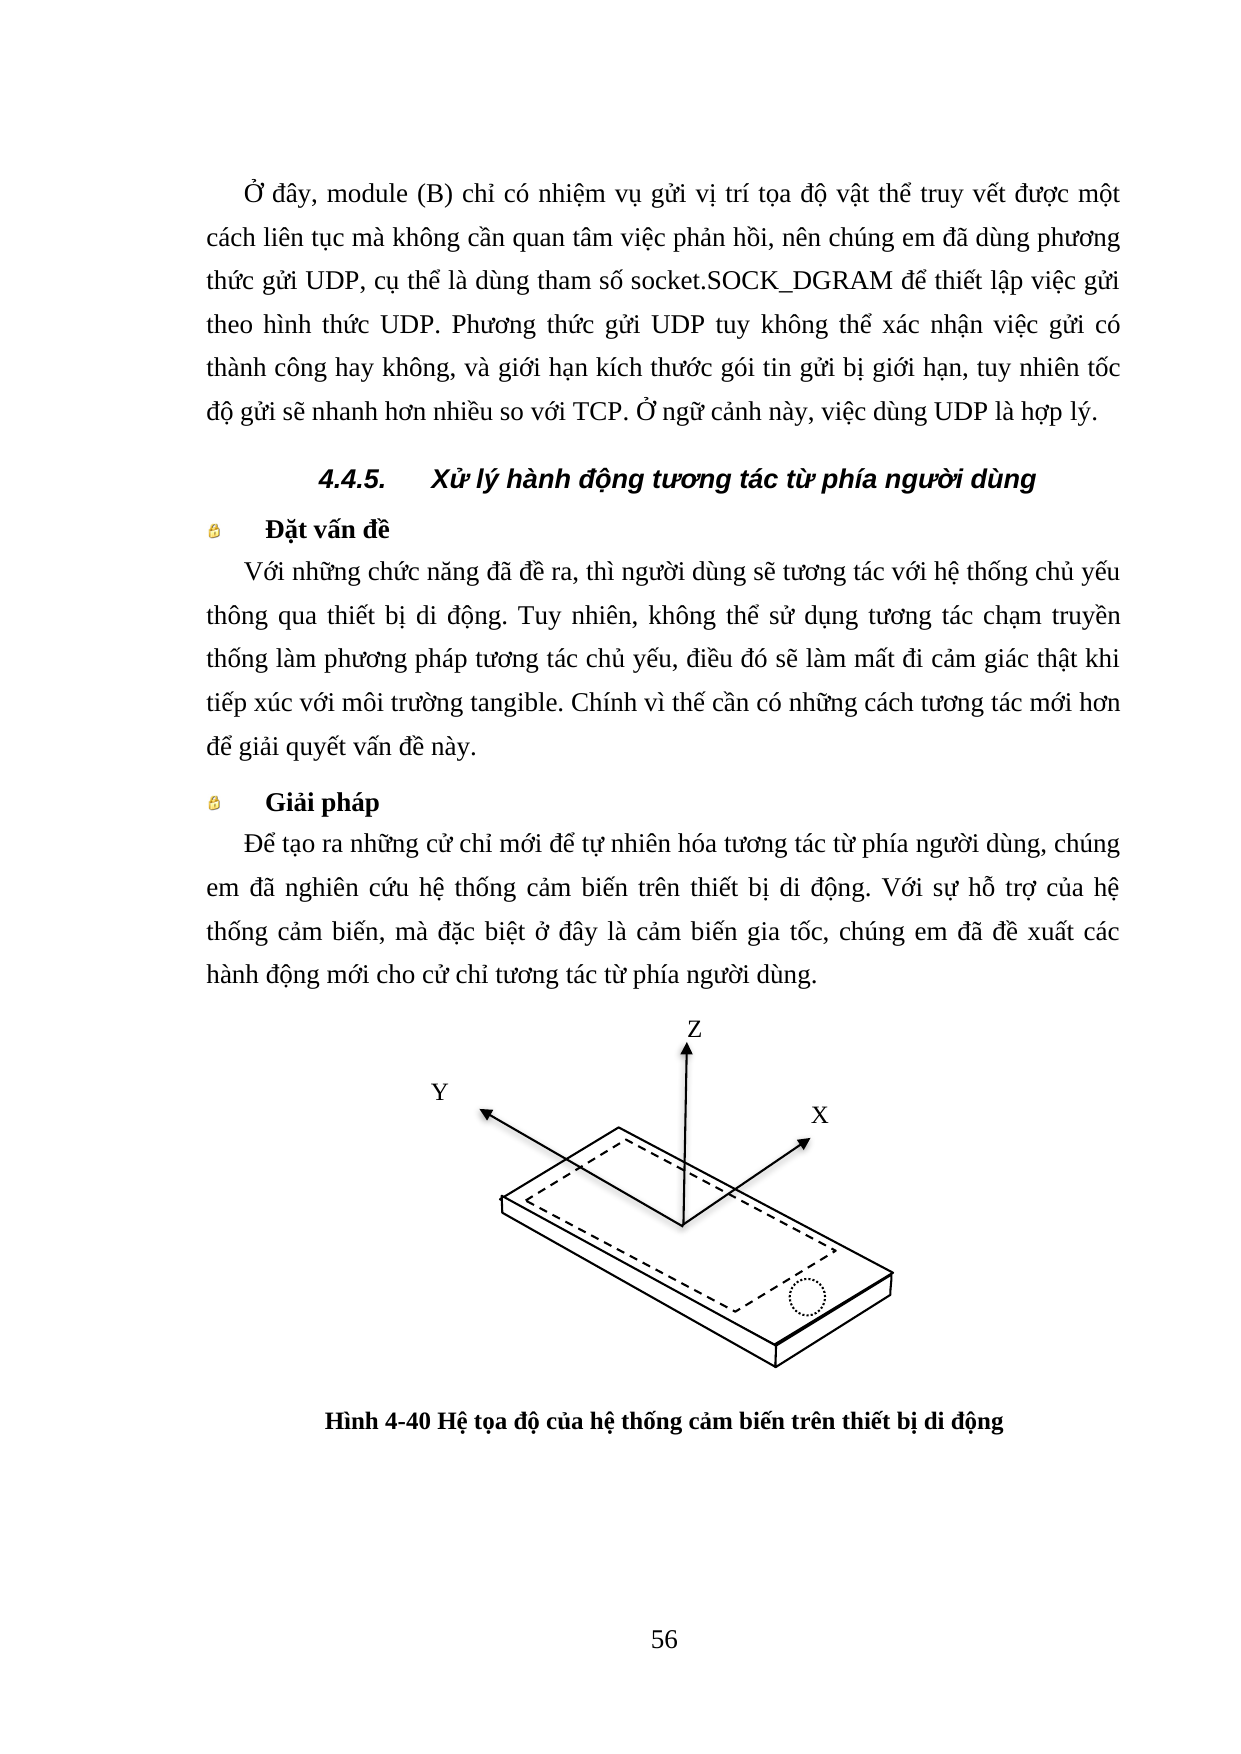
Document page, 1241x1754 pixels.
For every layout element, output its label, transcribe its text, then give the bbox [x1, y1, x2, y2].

text Đặt vấn đề [206, 513, 1122, 544]
picture [207, 522, 221, 539]
picture [207, 794, 221, 811]
text Ở đây, module (B) chỉ có nhiệm vụ gửi vị trí tọa độ vật thể truy vết được một cách liên tục mà không cần quan tâm việc phản hồi, nên chúng em đã dùng phương thức gửi UDP, cụ thể là dùng tham số socket.SOCK_DGRAM để thiết lập việc gửi theo hình thức UDP. Phương thức gửi UDP tuy không thể xác nhận việc gửi có thành công hay không, và giới hạn kích thước gói tin gửi bị giới hạn, tuy nhiên tốc độ gửi sẽ nhanh hơn nhiều so với TCP. Ở ngữ cảnh này, việc dùng UDP là hợp lý. [206, 177, 1122, 426]
subtitle Xử lý hành động tương tác từ phía người dùng [281, 463, 1122, 495]
text Giải pháp [206, 786, 1122, 817]
text Để tạo ra những cử chỉ mới để tự nhiên hóa tương tác từ phía người dùng, chúng em đã nghiên cứu hệ thống cảm biến trên thiết bị di động. Với sự hỗ trợ của hệ thống cảm biến, mà đặc biệt ở đây là cảm biến gia tốc, chúng em đã đề xuất các hành động mới cho cử chỉ tương tác từ phía người dùng. [206, 828, 1122, 989]
text Với những chức năng đã đề ra, thì người dùng sẽ tương tác với hệ thống chủ yếu thông qua thiết bị di động. Tuy nhiên, không thể sử dụng tương tác chạm truyền thống làm phương pháp tương tác chủ yếu, điều đó sẽ làm mất đi cảm giác thật khi tiếp xúc với môi trường tangible. Chính vì thế cần có những cách tương tác mới hơn để giải quyết vấn đề này. [206, 555, 1122, 761]
